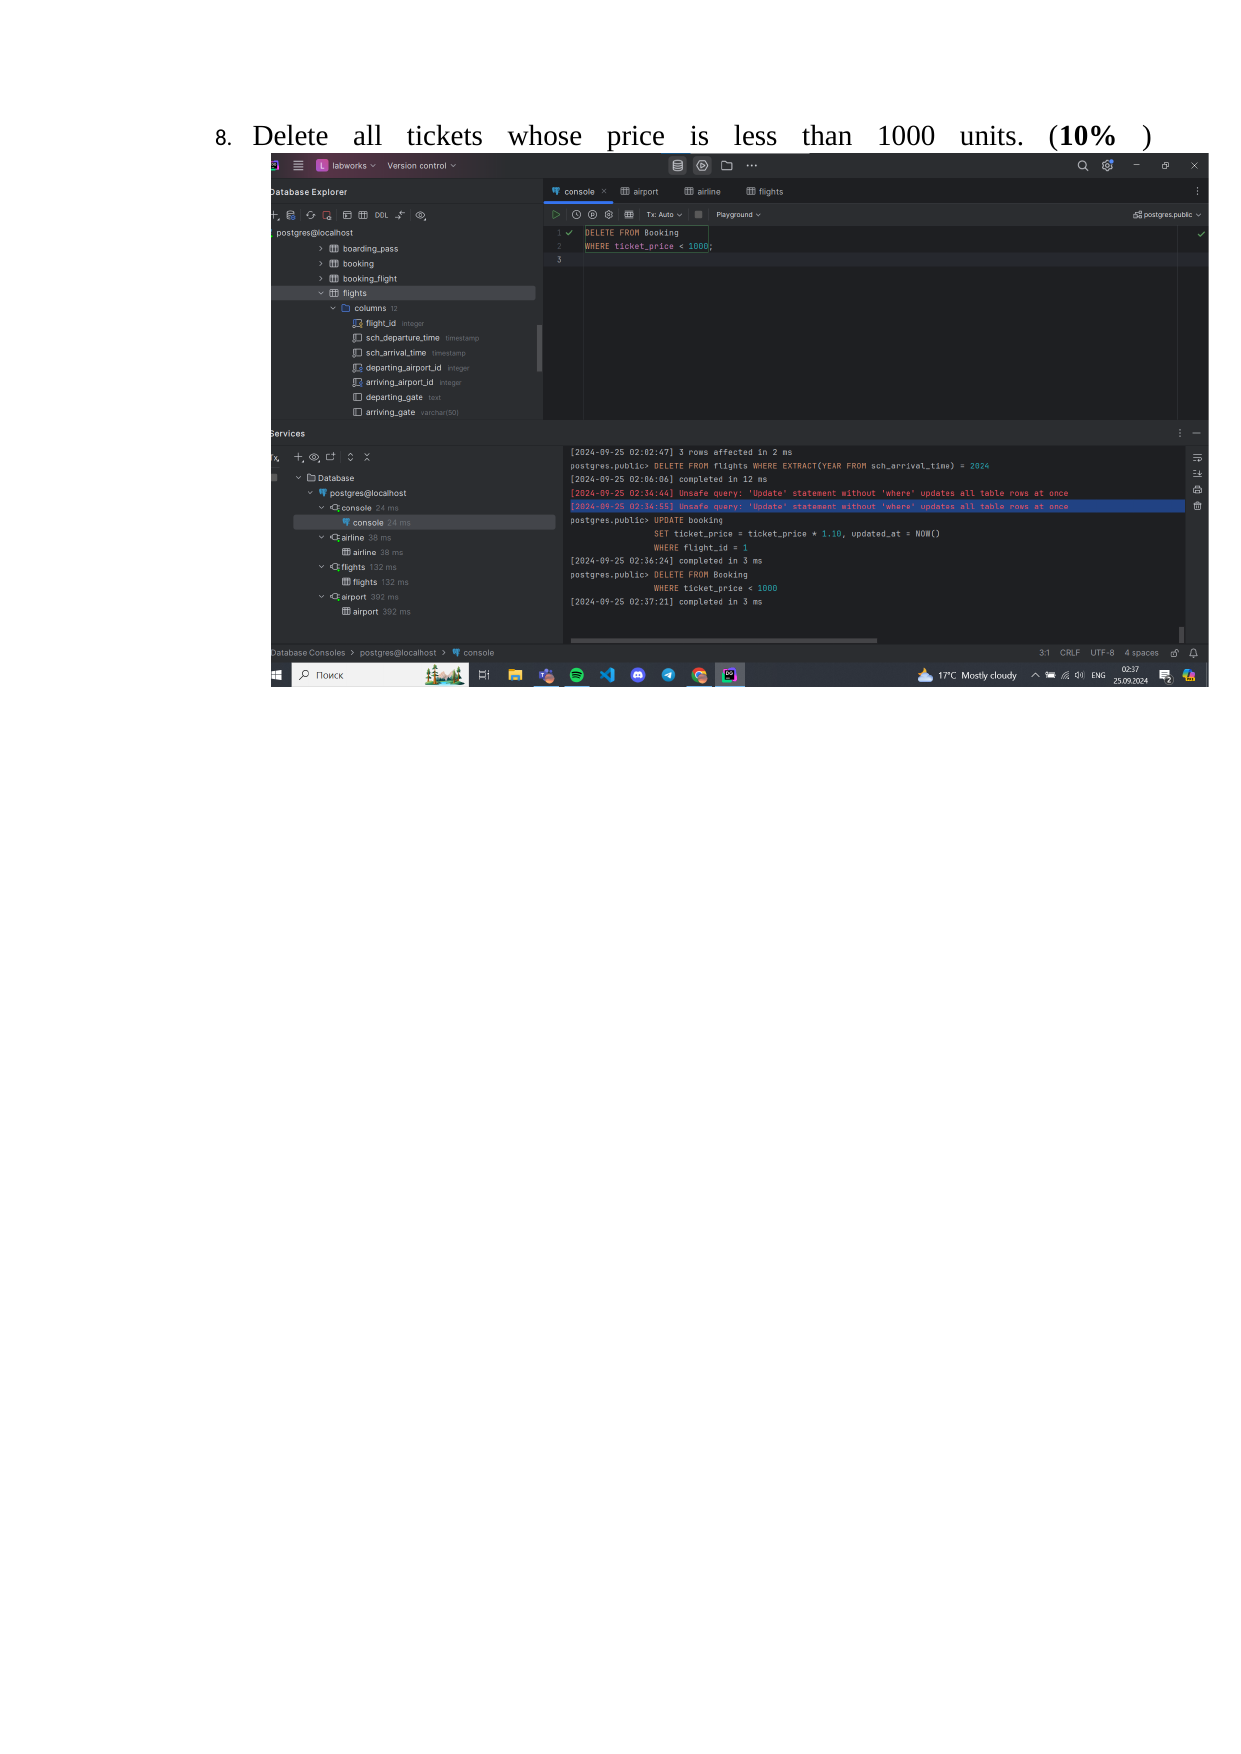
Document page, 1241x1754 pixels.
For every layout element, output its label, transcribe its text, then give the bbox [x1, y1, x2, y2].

list Delete all tickets whose price is less than 1000 units. (10% ) [215, 118, 1152, 687]
